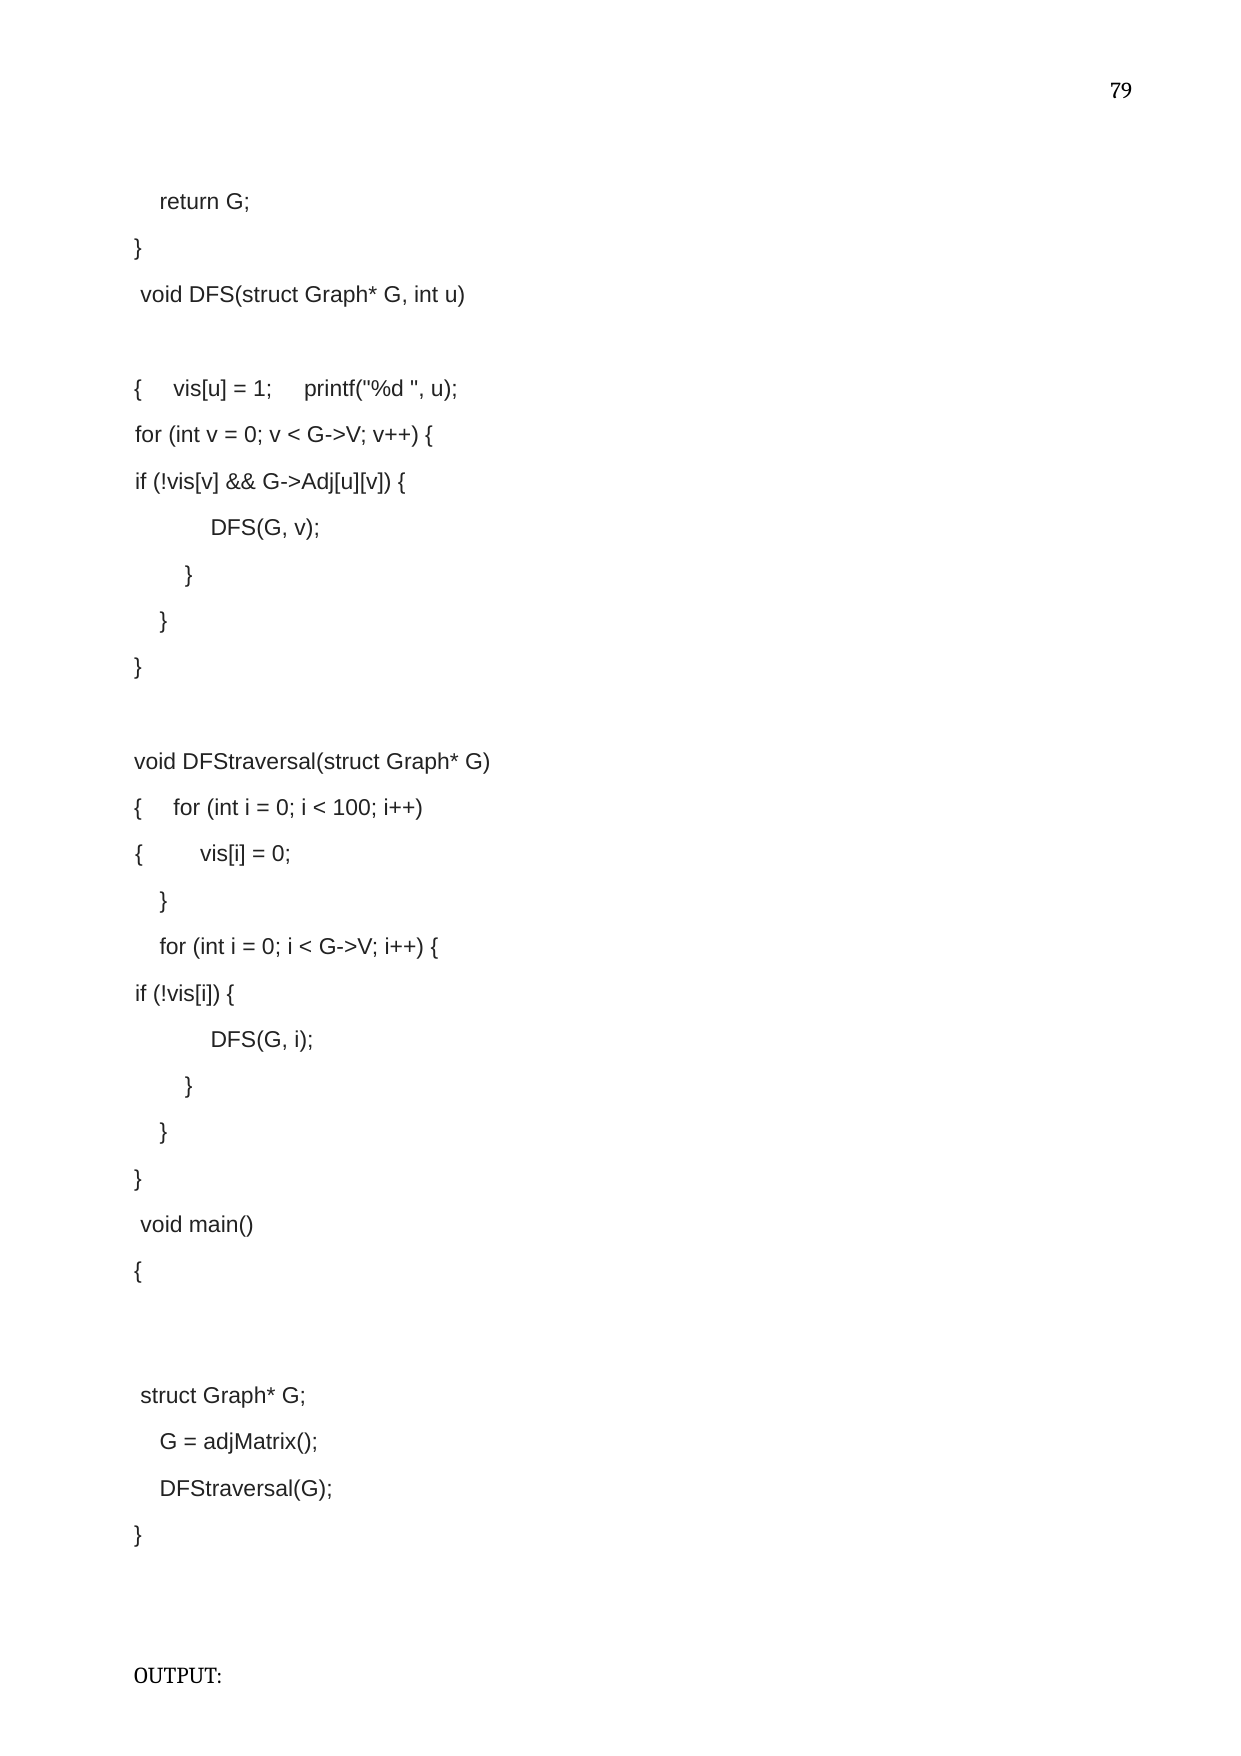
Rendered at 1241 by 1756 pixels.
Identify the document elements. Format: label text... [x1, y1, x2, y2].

text void DFS(struct Graph* G, int u) [134, 281, 497, 307]
text DFS(G, v); [134, 514, 497, 541]
text for (int i = 0; i < G->V; i++) { if (!vis[i]) { [134, 933, 458, 1006]
text void DFStraversal(struct Graph* G) [134, 748, 497, 774]
text } [134, 234, 497, 261]
text DFS(G, i); [134, 1026, 497, 1052]
text } [134, 1521, 497, 1547]
text struct Graph* G; [134, 1382, 497, 1408]
text return G; [134, 188, 497, 214]
text OUTPUT: [134, 1663, 595, 1689]
text { for (int i = 0; i < 100; i++) { vis[i] = 0; [134, 794, 424, 867]
text } [134, 653, 497, 679]
text { [134, 1257, 497, 1283]
text } [134, 607, 497, 633]
text } [134, 1164, 497, 1191]
text } [134, 1118, 497, 1145]
text G = adjMatrix(); [134, 1428, 497, 1454]
text } [134, 1072, 497, 1098]
text } [134, 887, 497, 913]
text } [134, 561, 497, 587]
text DFStraversal(G); [134, 1474, 497, 1501]
text { vis[u] = 1; printf("%d ", u); for (int v = 0; v < G->V; v++) { if (!vis[v] && G->Adj[u][v]) { [134, 375, 459, 494]
text void main() [134, 1211, 497, 1237]
